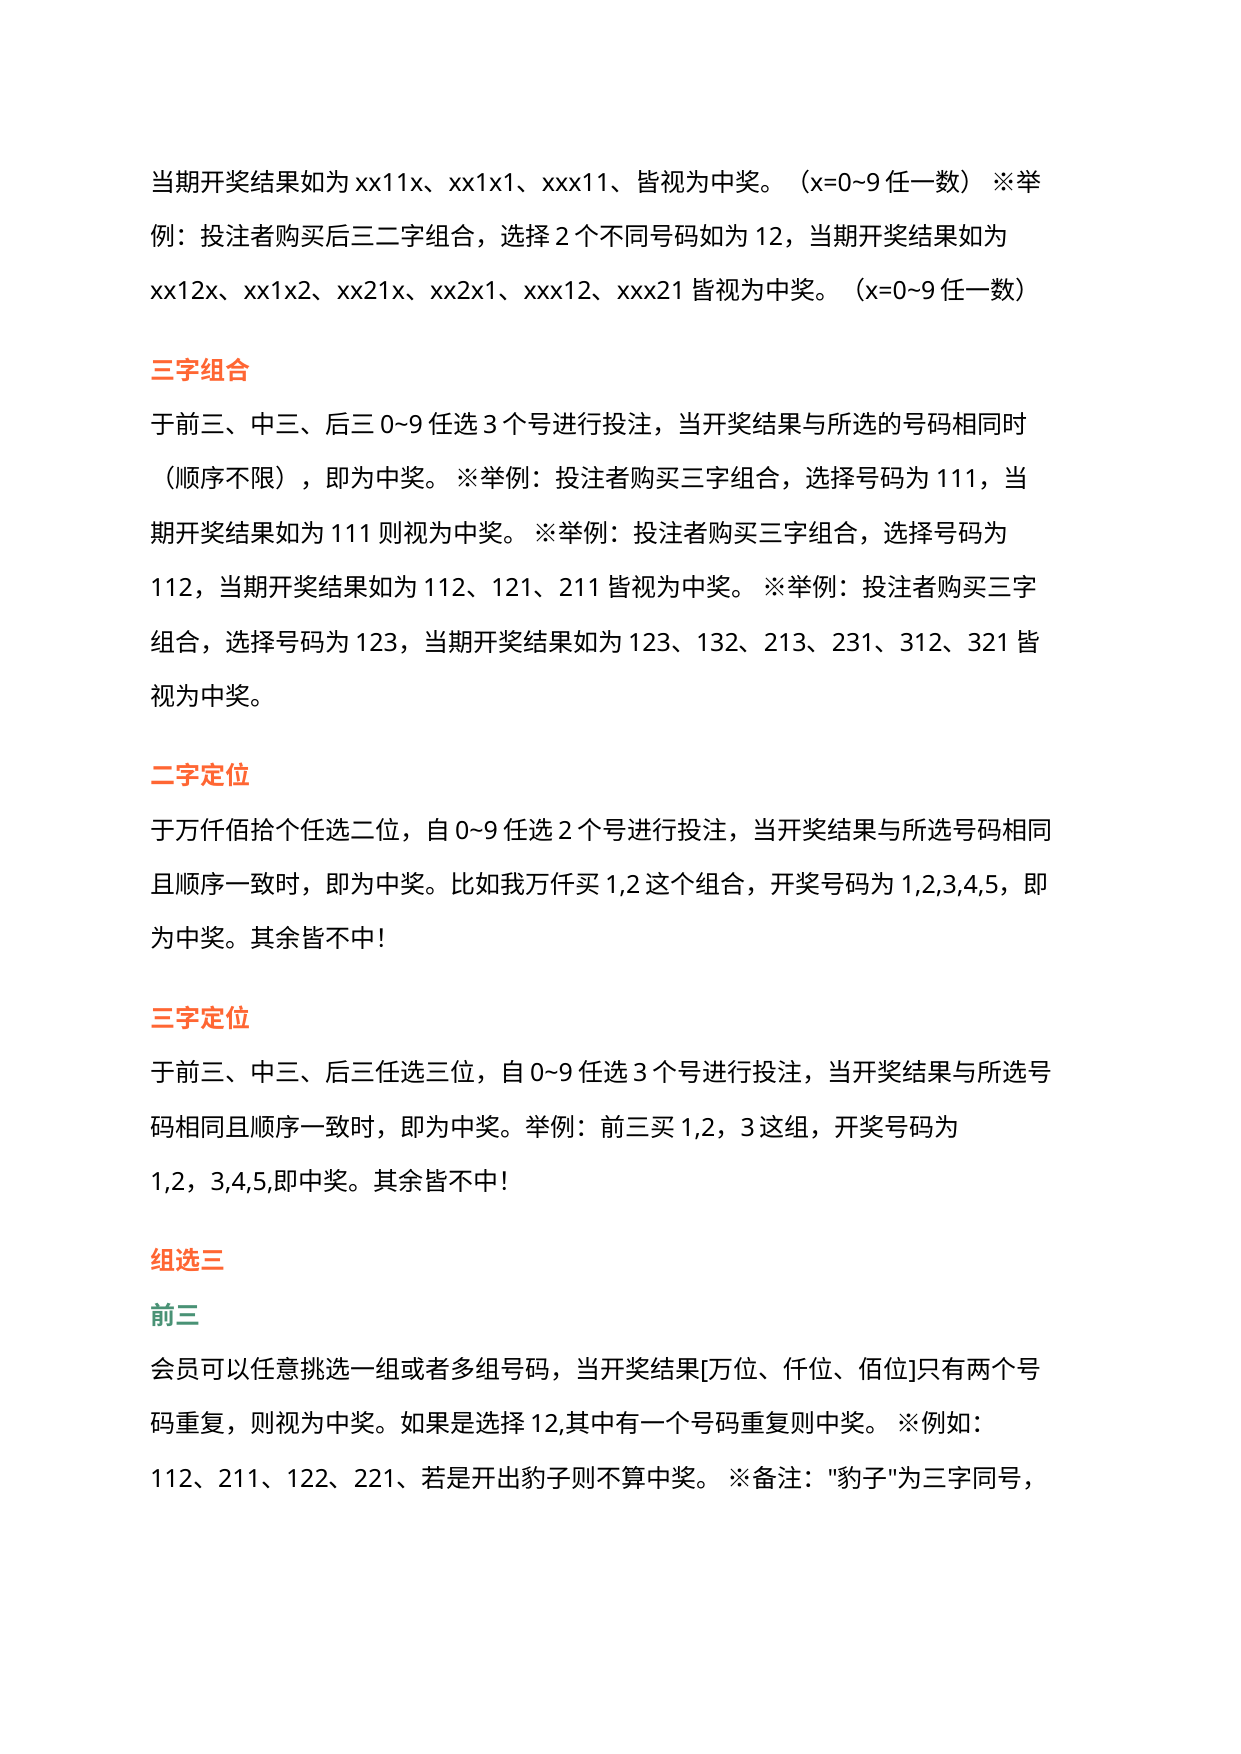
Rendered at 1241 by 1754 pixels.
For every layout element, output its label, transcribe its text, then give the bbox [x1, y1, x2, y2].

list 三字定位 于前三、中三、后三任选三位，自0~9任选3个号进行投注，当开奖结果与所选号码相同且顺序一致时，即为中奖。举例：前三买1,2，3这组，开奖号码为1,2，3,4,5,即中奖。其余皆不中！ [150, 998, 1053, 1198]
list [150, 162, 1053, 307]
list 三字组合 于前三、中三、后三0~9任选3个号进行投注，当开奖结果与所选的号码相同时（顺序不限），即为中奖。 ※举例：投注者购买三字组合，选择号码为111，当期开奖结果如为111则视为中奖。 ※举例：投注者购买三字组合，选择号码为112，当期开奖结果如为112、121、211皆视为中奖。 ※举例：投注者购买三字组合，选择号码为123，当期开奖结果如为123、132、213、231、312、321皆视为中奖。 [150, 350, 1053, 713]
list 二字定位 于万仟佰拾个任选二位，自0~9任选2个号进行投注，当开奖结果与所选号码相同且顺序一致时，即为中奖。比如我万仟买1,2这个组合，开奖号码为1,2,3,4,5，即为中奖。其余皆不中！ [150, 756, 1053, 955]
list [150, 1295, 1053, 1494]
list 组选三 [150, 1241, 1053, 1277]
